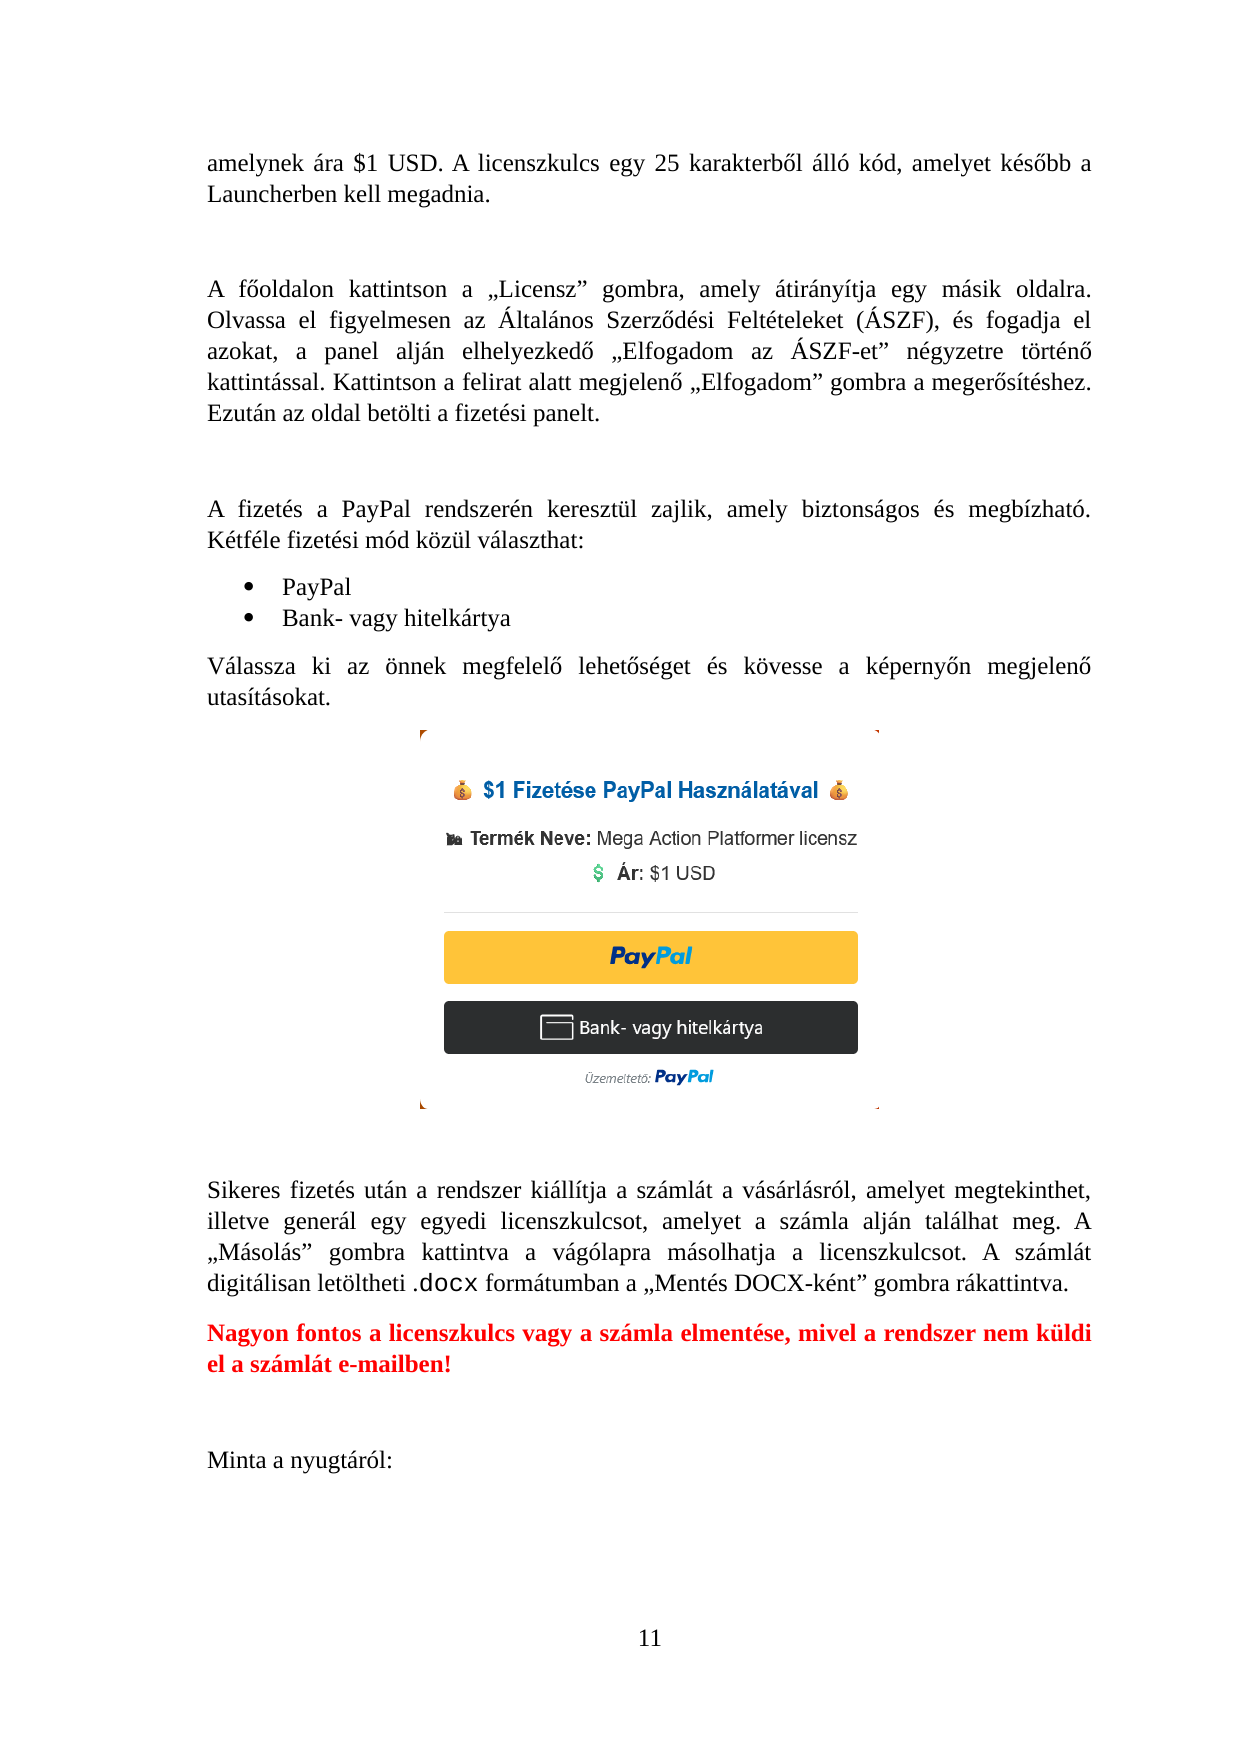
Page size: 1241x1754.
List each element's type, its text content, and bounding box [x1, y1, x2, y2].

text Válassza ki az önnek megfelelő lehetőséget és kövesse a képernyőn megjelenő utasításokat. [207, 651, 1092, 711]
text Nagyon fontos a licenszkulcs vagy a számla elmentése, mivel a rendszer nem küldi el a számlát e-mailben! [207, 1318, 1092, 1378]
list PayPal [244, 572, 1092, 601]
list Bank- vagy hitelkártya [244, 603, 1092, 632]
text Minta a nyugtáról: [207, 1445, 1092, 1474]
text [207, 148, 1092, 207]
text Sikeres fizetés után a rendszer kiállítja a számlát a vásárlásról, amelyet megtekinthet, illetve generál egy egyedi licenszkulcsot, amelyet a számla alján találhat meg. A „Másolás” gombra kattintva a vágólapra másolhatja a licenszkulcsot. A számlát digitálisan letöltheti .docx formátumban a „Mentés DOCX-ként” gombra rákattintva. [207, 1175, 1092, 1299]
text A fizetés a PayPal rendszerén keresztül zajlik, amely biztonságos és megbízható. Kétféle fizetési mód közül választhat: [207, 494, 1092, 553]
picture [420, 730, 879, 1109]
text A főoldalon kattintson a „Licensz” gombra, amely átirányítja egy másik oldalra. Olvassa el figyelmesen az Általános Szerződési Feltételeket (ÁSZF), és fogadja el azokat, a panel alján elhelyezkedő „Elfogadom az ÁSZF-et” négyzetre történő kattintással. Kattintson a felirat alatt megjelenő „Elfogadom” gombra a megerősítéshez. Ezután az oldal betölti a fizetési panelt. [207, 274, 1092, 427]
